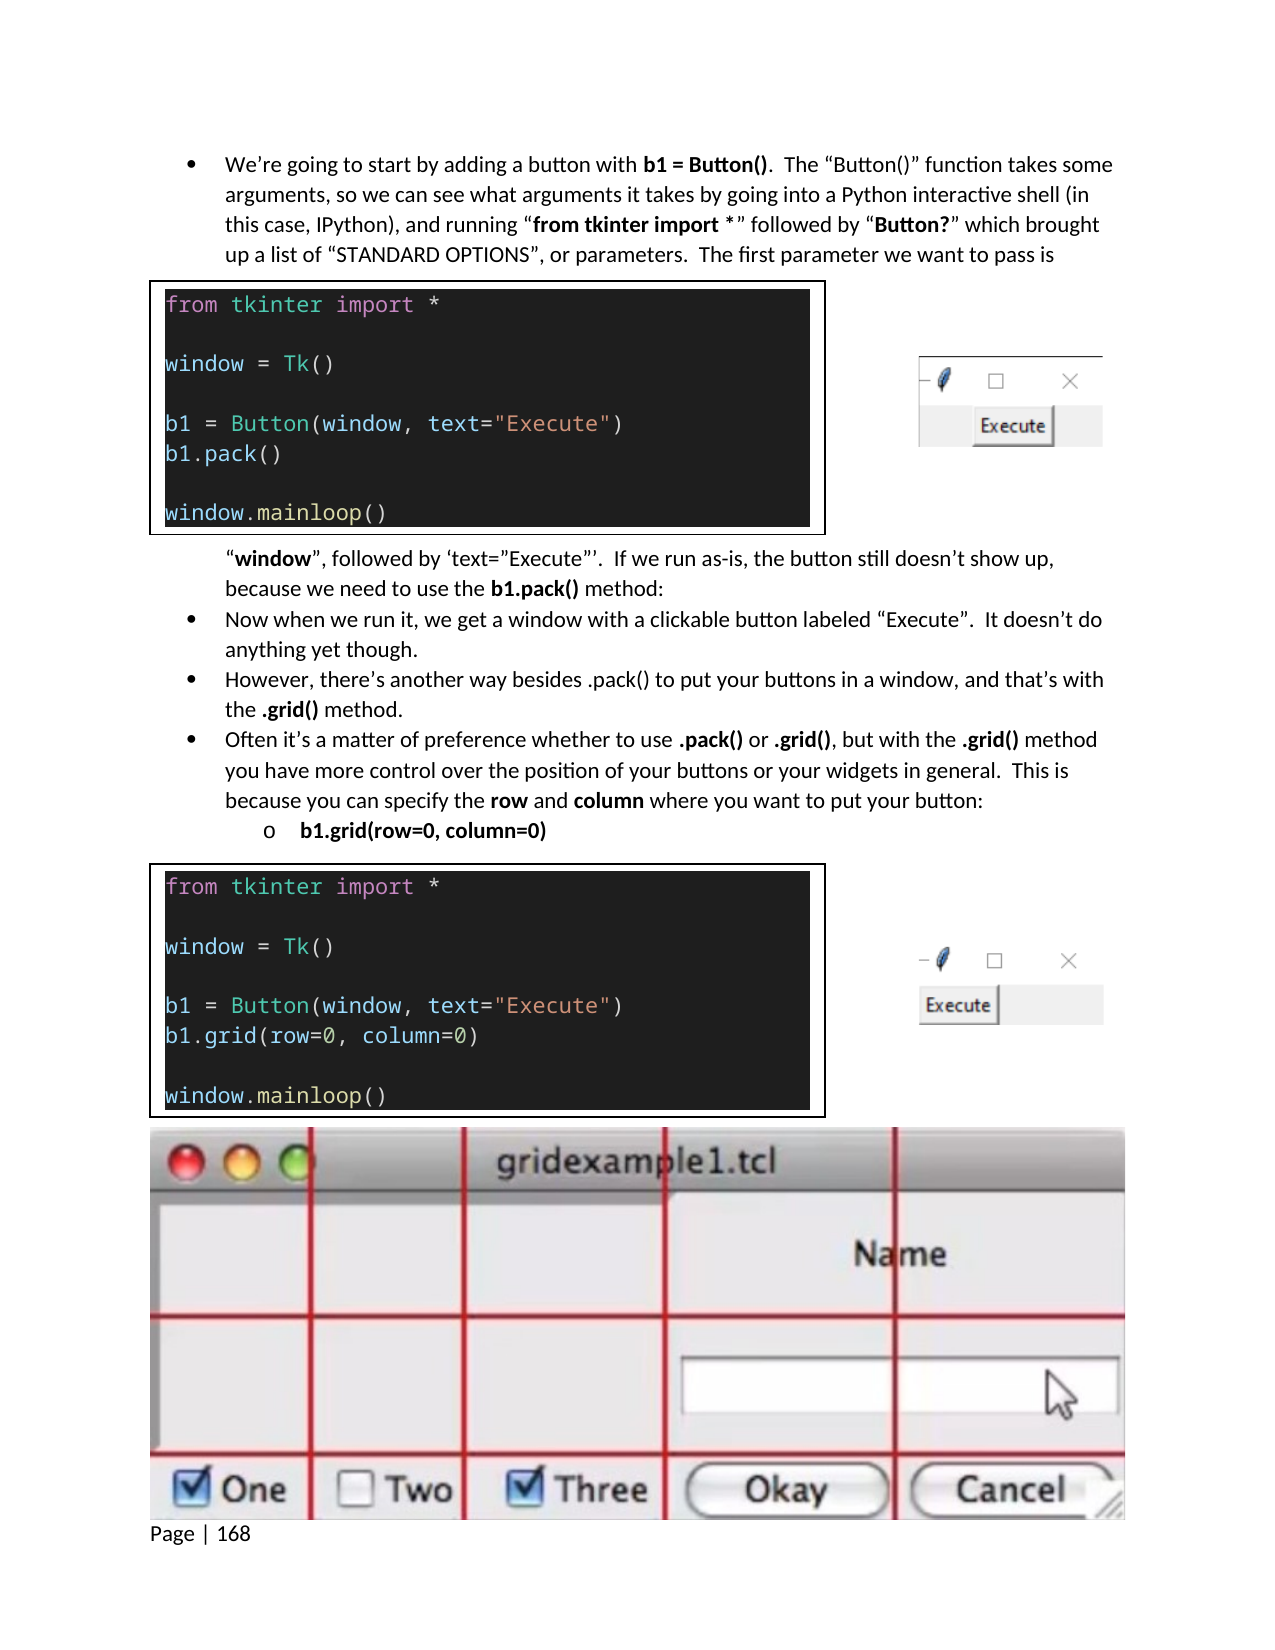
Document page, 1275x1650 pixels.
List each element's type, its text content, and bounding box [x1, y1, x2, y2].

picture [918, 356, 1103, 447]
list b1.grid(row=0, column=0) [262, 816, 1125, 845]
list Often it’s a matter of preference whether to use .pack() or .grid(), but with the .grid() method you have more control over the position of your buttons or your widgets in general. This is because you can specify the row and column where you want to put your button: [187, 726, 1125, 814]
picture [150, 1127, 1125, 1520]
list We’re going to start by adding a button with b1 = Button(). The “Button()” function takes some arguments, so we can see what arguments it takes by going into a Python interactive shell (in this case, IPython), and running “from tkinter import *” followed by “Button?” which brought up a list of “STANDARD OPTIONS”, or parameters. The first parameter we want to pass is “window”, followed by ‘text=”Execute”’. If we run as-is, the button still doesn’t show up, because we need to use the b1.pack() method: [187, 150, 1125, 603]
list Now when we run it, we get a window with a clickable button labeled “Execute”. It doesn’t do anything yet though. [187, 605, 1125, 663]
list However, there’s another way besides .pack() to put your buttons in a window, and that’s with the .grid() method. [187, 665, 1125, 723]
picture [918, 937, 1104, 1025]
